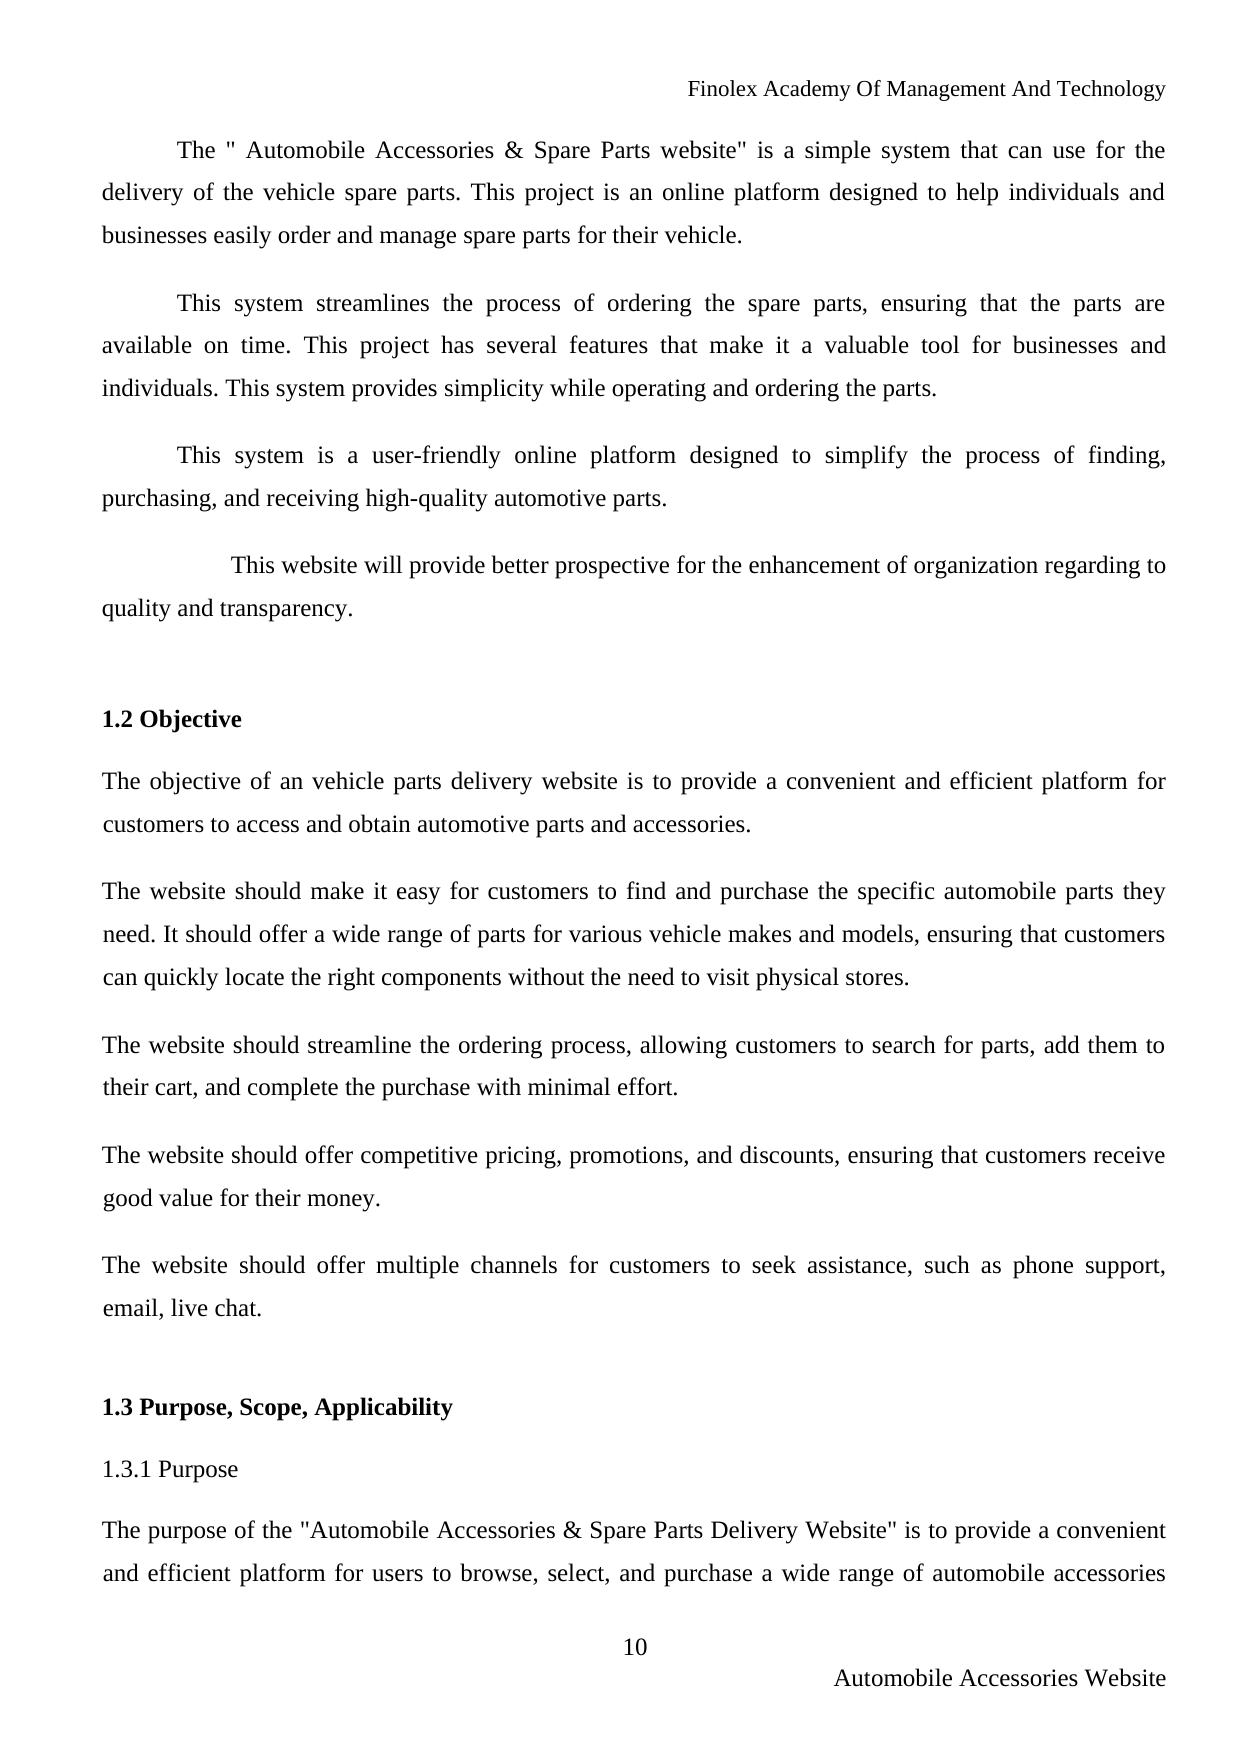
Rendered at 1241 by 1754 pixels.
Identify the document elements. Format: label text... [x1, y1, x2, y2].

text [102, 1516, 1167, 1587]
text The website should streamline the ordering process, allowing customers to search for parts, add them to their cart, and complete the purchase with minimal effort. [102, 1030, 1167, 1101]
text The " Automobile Accessories & Spare Parts website" is a simple system that can use for the delivery of the vehicle spare parts. This project is an online platform designed to help individuals and businesses easily order and manage spare parts for their vehicle. [102, 135, 1167, 249]
text The website should offer competitive pricing, promotions, and discounts, ensuring that customers receive good value for their money. [102, 1140, 1167, 1211]
text The website should make it easy for customers to find and purchase the specific automobile parts they need. It should offer a wide range of parts for various vehicle makes and models, ensuring that customers can quickly locate the right components without the need to visit physical stores. [102, 876, 1167, 991]
text quality and transparency. [102, 593, 1167, 622]
text The website should offer multiple channels for customers to seek assistance, such as phone support, email, live chat. [102, 1251, 1167, 1322]
text 1.3.1 Purpose [102, 1454, 1167, 1483]
text 1.3 Purpose, Scope, Applicability [102, 1392, 1175, 1421]
text This website will provide better prospective for the enhancement of organization regarding to [103, 551, 1166, 579]
text This system streamlines the process of ordering the spare parts, ensuring that the parts are available on time. This project has several features that make it a valuable tool for businesses and individuals. This system provides simplicity while operating and ordering the parts. [102, 288, 1167, 401]
text The objective of an vehicle parts delivery website is to provide a convenient and efficient platform for customers to access and obtain automotive parts and accessories. [102, 766, 1167, 838]
text 1.2 Objective [102, 704, 1175, 733]
text This system is a user-friendly online platform designed to simplify the process of finding, purchasing, and receiving high-quality automotive parts. [102, 440, 1167, 512]
